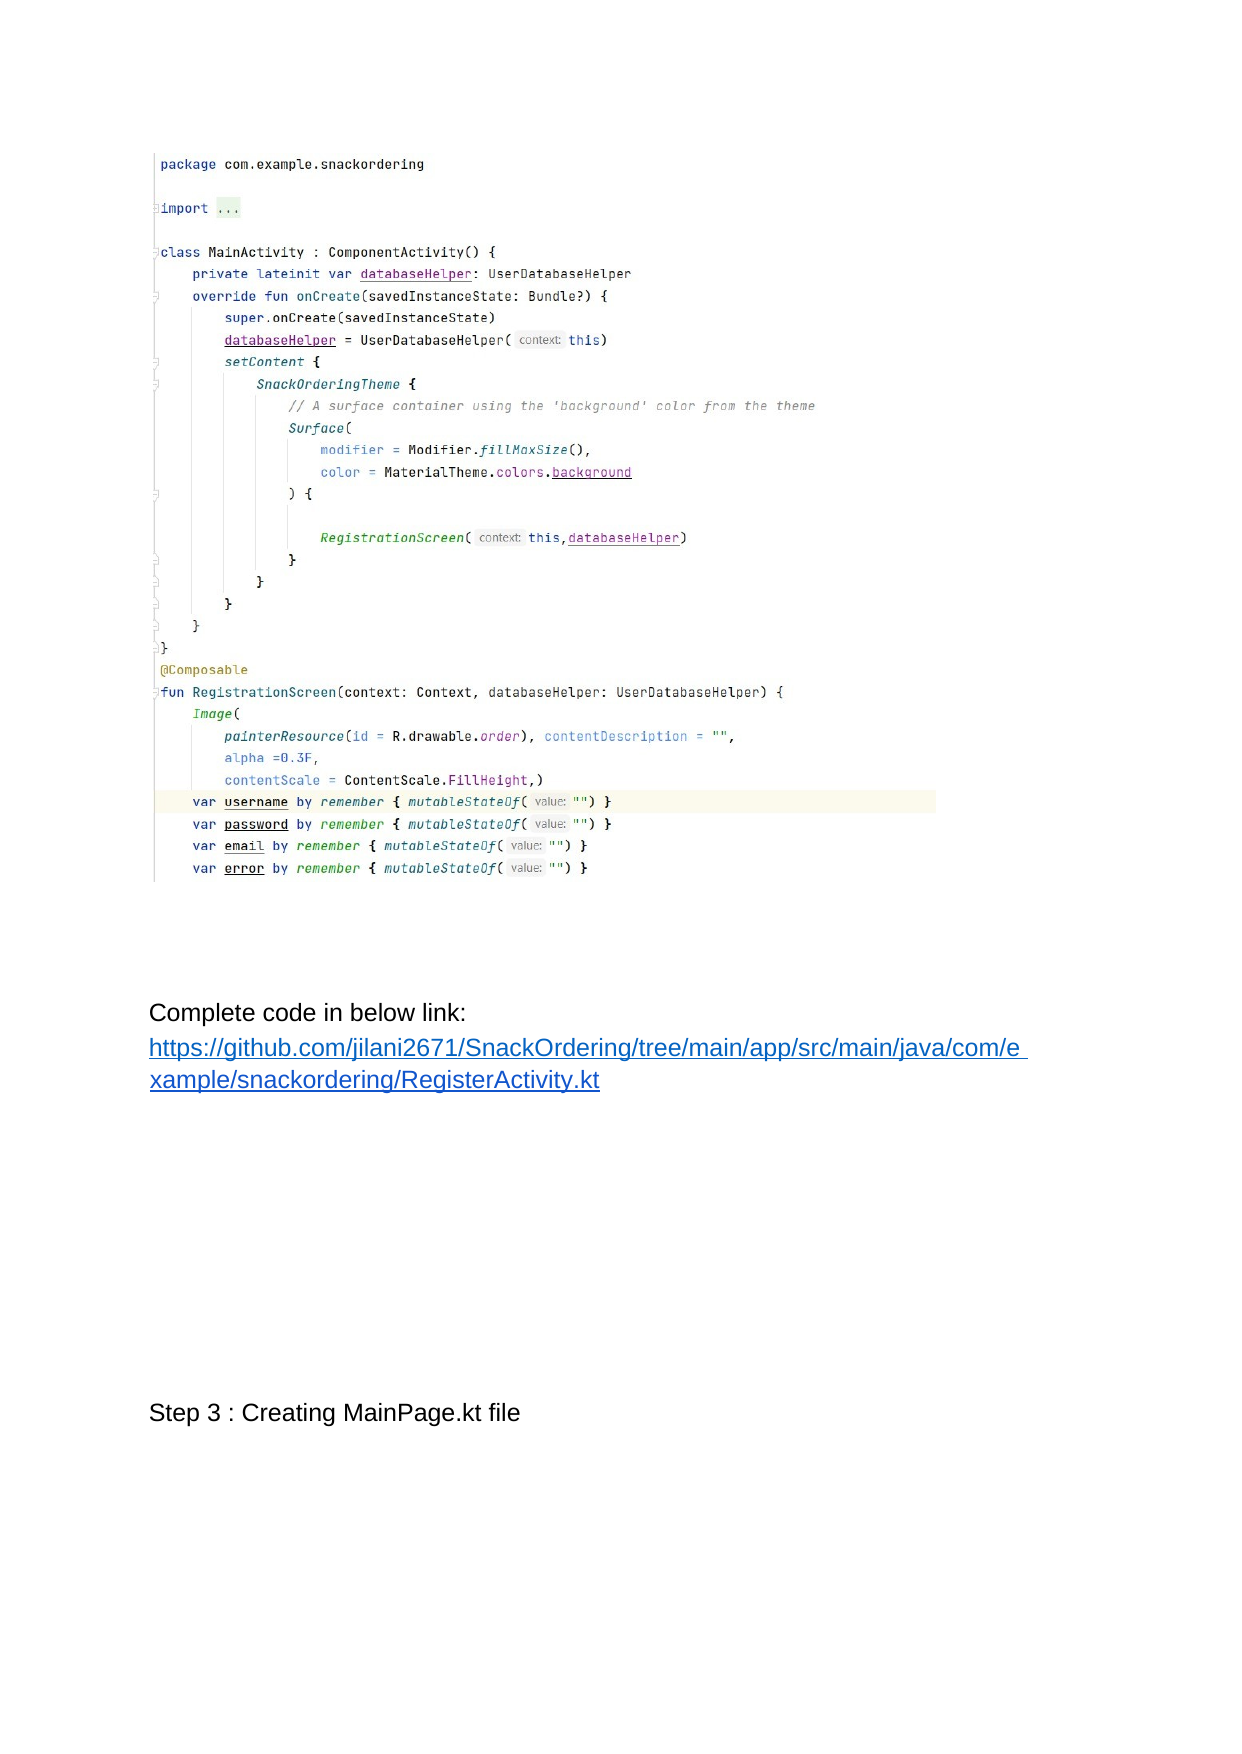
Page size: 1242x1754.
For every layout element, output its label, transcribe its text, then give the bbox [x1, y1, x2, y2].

picture [153, 153, 936, 882]
text Complete code in below link: [148, 998, 1089, 1026]
text Step 3 : Creating MainPage.kt file [148, 1398, 1089, 1427]
text https://github.com/jilani2671/SnackOrdering/tree/main/app/src/main/java/com/e xample/snackordering/RegisterActivity.kt [148, 1033, 1089, 1094]
